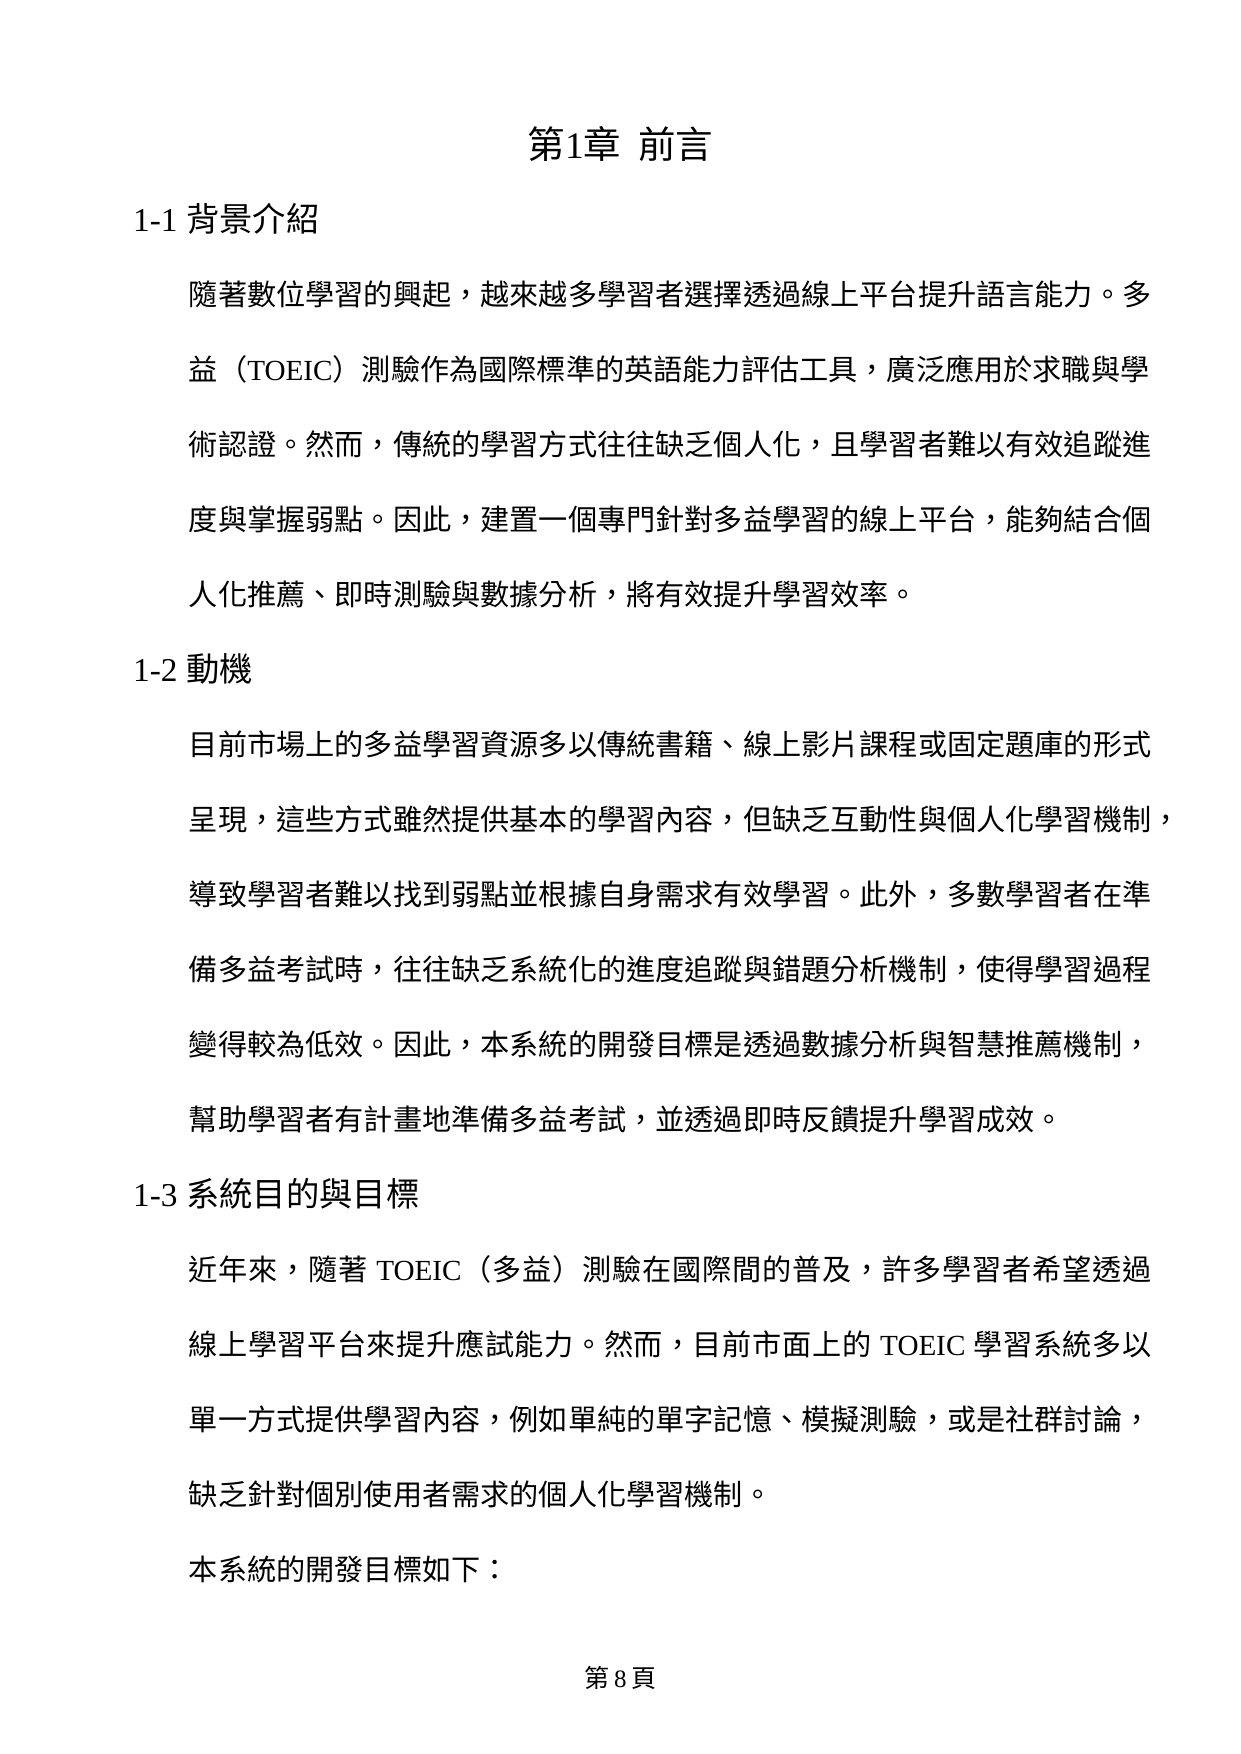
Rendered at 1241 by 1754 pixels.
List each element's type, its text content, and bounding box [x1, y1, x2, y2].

subtitle 動機 [133, 630, 1152, 705]
text 目前市場上的多益學習資源多以傳統書籍、線上影片課程或固定題庫的形式呈現，這些方式雖然提供基本的學習內容，但缺乏互動性與個人化學習機制，導致學習者難以找到弱點並根據自身需求有效學習。此外，多數學習者在準備多益考試時，往往缺乏系統化的進度追蹤與錯題分析機制，使得學習過程變得較為低效。因此，本系統的開發目標是透過數據分析與智慧推薦機制，幫助學習者有計畫地準備多益考試，並透過即時反饋提升學習成效。 [189, 705, 1152, 1155]
subtitle 前言 [89, 105, 1152, 180]
subtitle 系統目的與目標 [133, 1155, 1152, 1230]
text 近年來，隨著 TOEIC（多益）測驗在國際間的普及，許多學習者希望透過線上學習平台來提升應試能力。然而，目前市面上的 TOEIC 學習系統多以單一方式提供學習內容，例如單純的單字記憶、模擬測驗，或是社群討論，缺乏針對個別使用者需求的個人化學習機制。 [189, 1230, 1152, 1530]
subtitle 背景介紹 [133, 180, 1152, 255]
text 隨著數位學習的興起，越來越多學習者選擇透過線上平台提升語言能力。多益（TOEIC）測驗作為國際標準的英語能力評估工具，廣泛應用於求職與學術認證。然而，傳統的學習方式往往缺乏個人化，且學習者難以有效追蹤進度與掌握弱點。因此，建置一個專門針對多益學習的線上平台，能夠結合個人化推薦、即時測驗與數據分析，將有效提升學習效率。 [189, 255, 1152, 630]
text 本系統的開發目標如下： [189, 1530, 1152, 1605]
